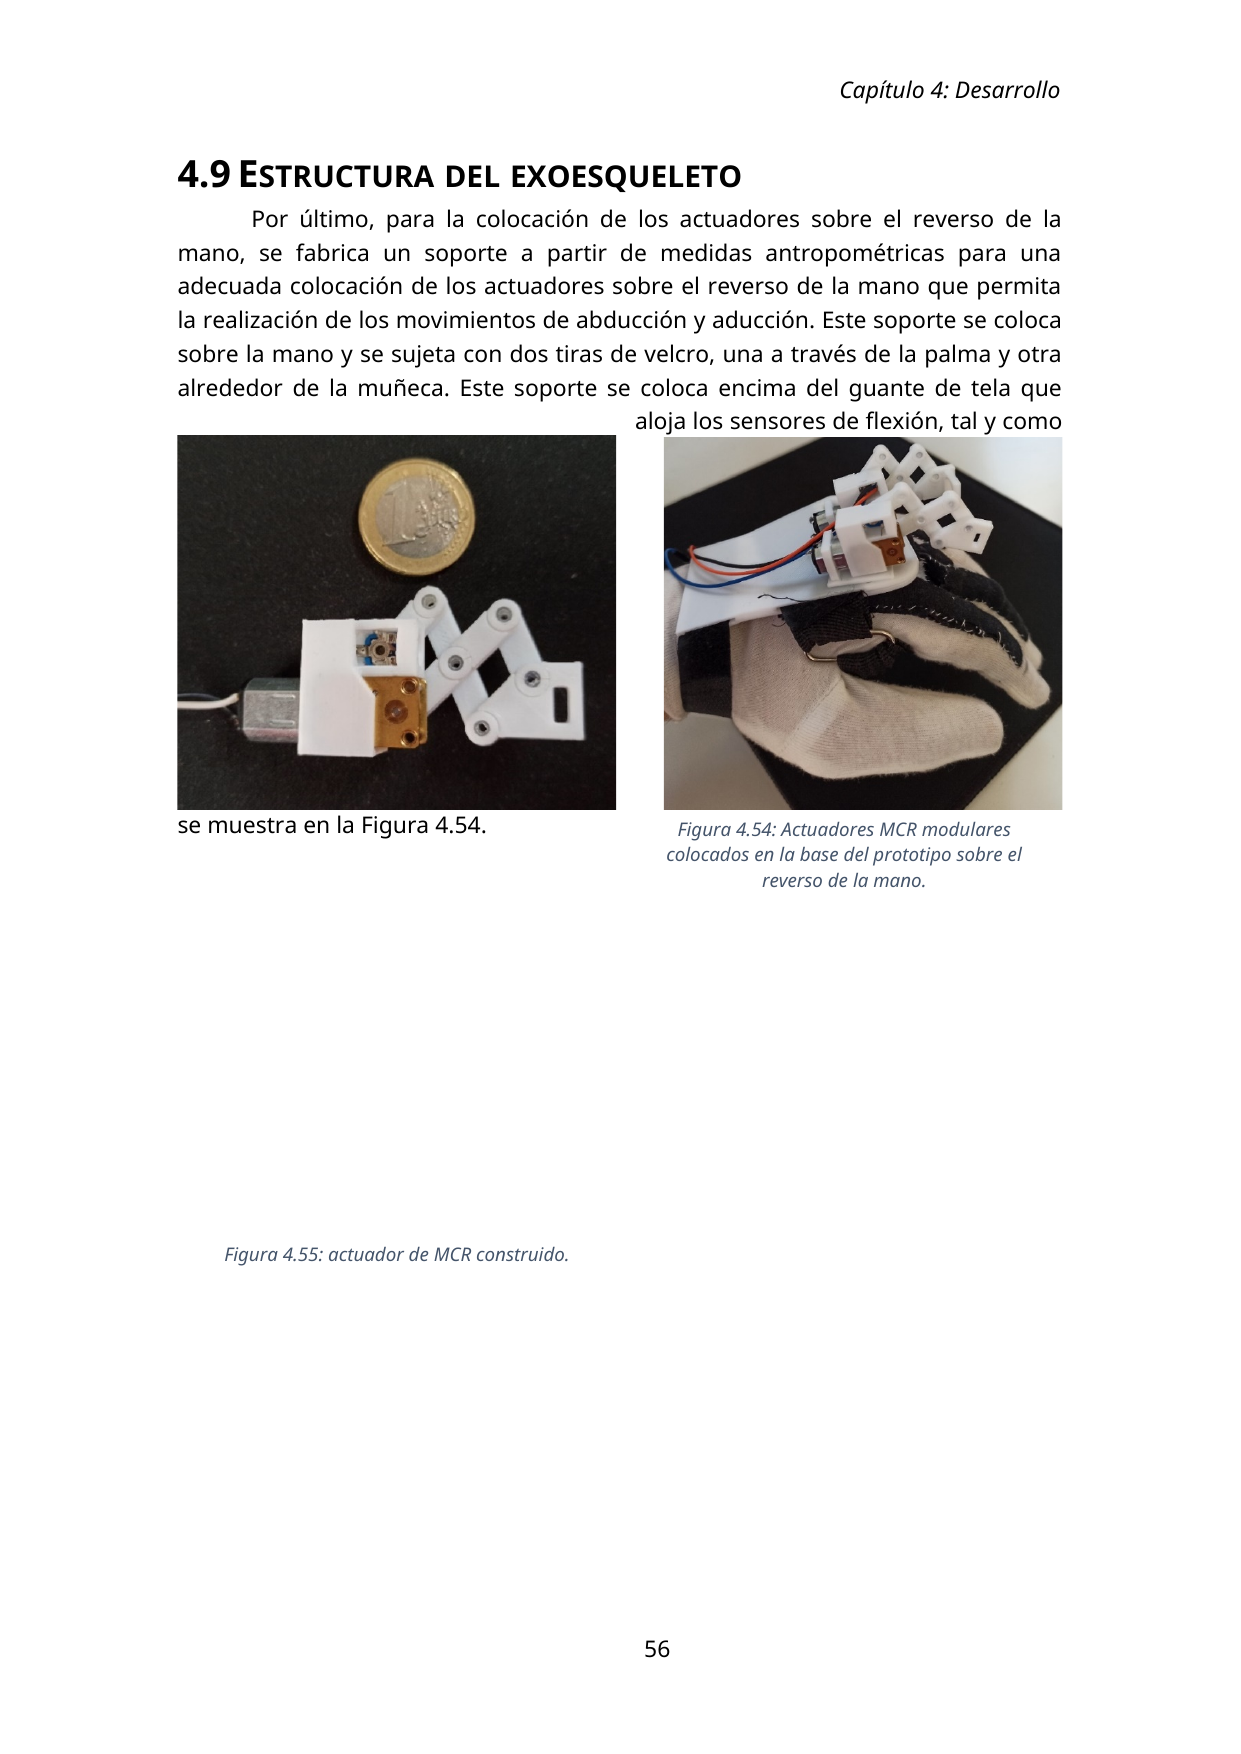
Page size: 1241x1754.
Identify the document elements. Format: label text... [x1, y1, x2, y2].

picture [177, 435, 617, 810]
picture [663, 437, 1063, 810]
subtitle Estructura del exoesqueleto [177, 148, 1063, 199]
